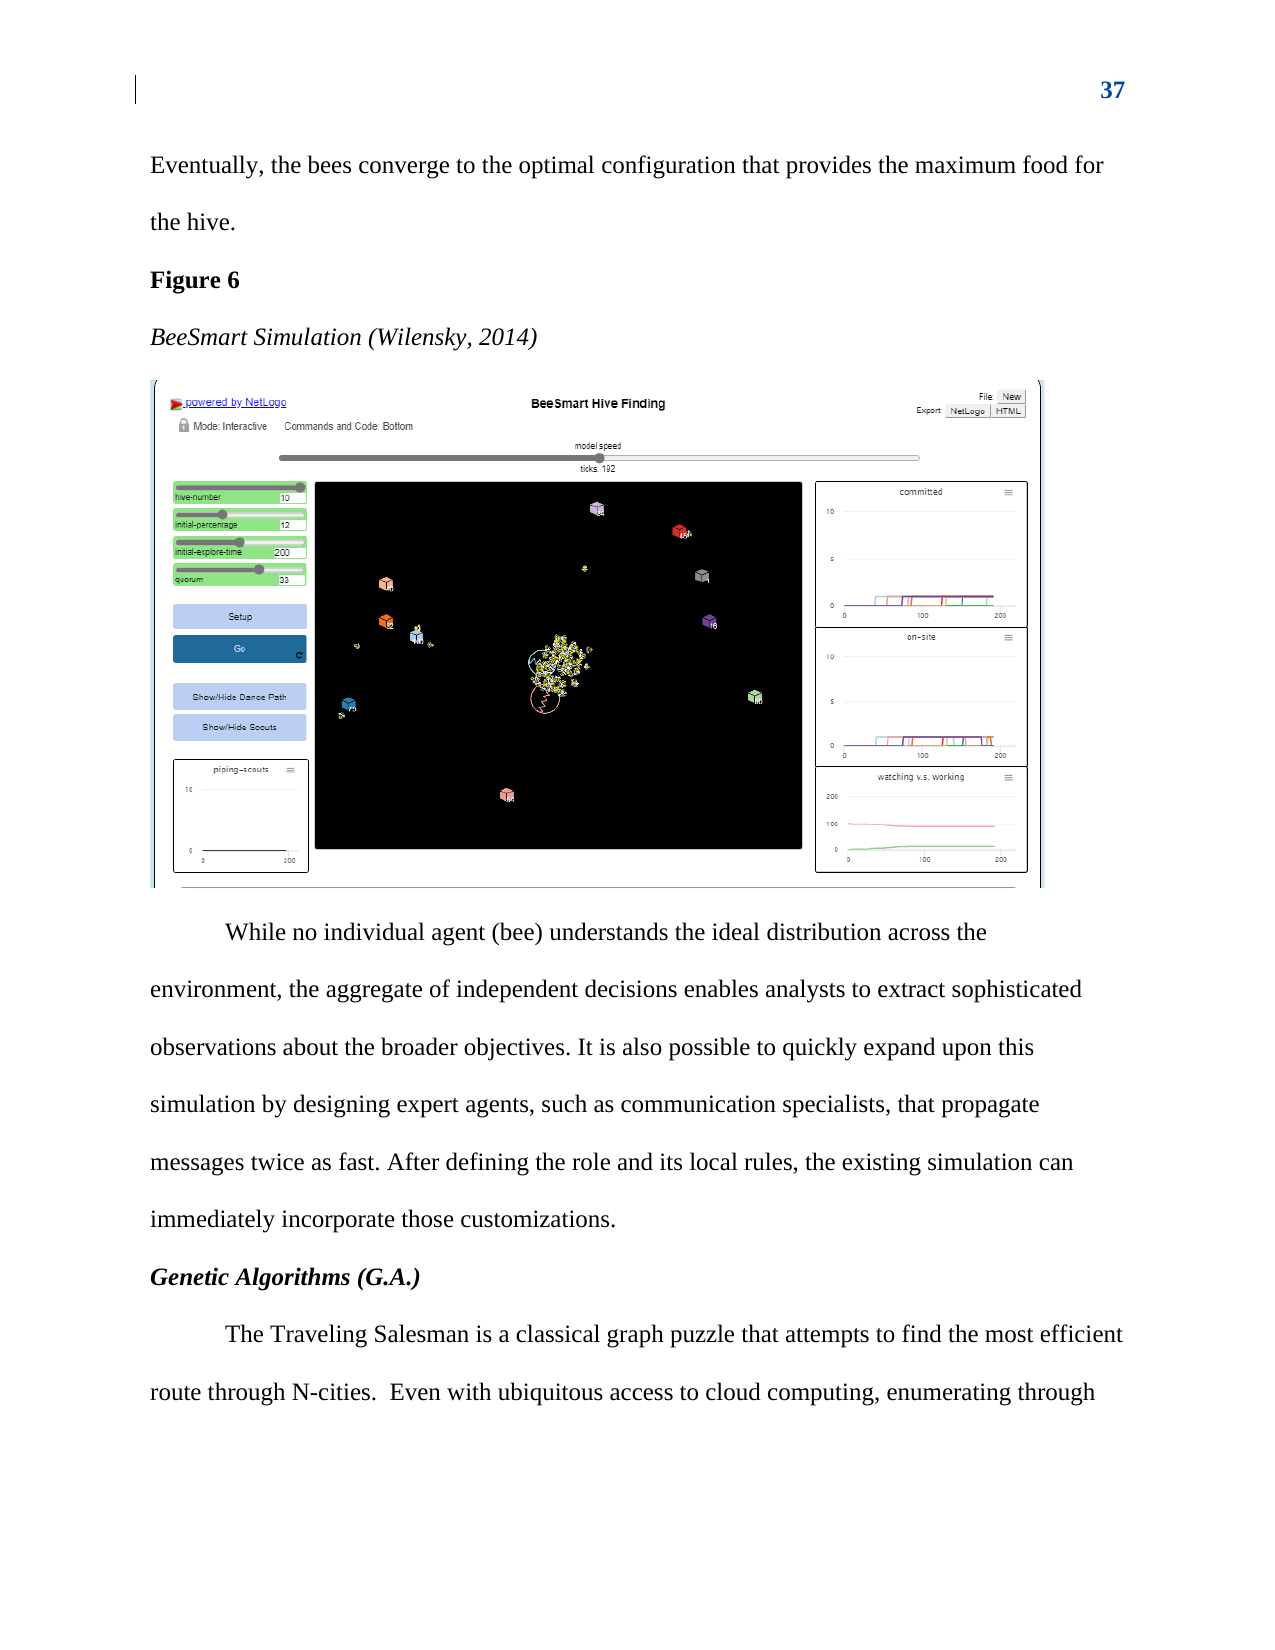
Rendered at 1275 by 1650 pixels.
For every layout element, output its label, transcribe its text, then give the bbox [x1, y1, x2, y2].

subtitle Genetic Algorithms (G.A.) [150, 1262, 1125, 1290]
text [150, 1319, 1125, 1405]
picture [150, 380, 1045, 888]
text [150, 150, 1125, 236]
text While no individual agent (bee) understands the ideal distribution across the environment, the aggregate of independent decisions enables analysts to extract sophisticated observations about the broader objectives. It is also possible to quickly expand upon this simulation by designing expert agents, such as communication specialists, that propagate messages twice as fast. After defining the role and its local rules, the existing simulation can immediately incorporate those customizations. [150, 917, 1125, 1233]
text Figure 6 BeeSmart Simulation (Wilensky, 2014) [150, 265, 1125, 351]
